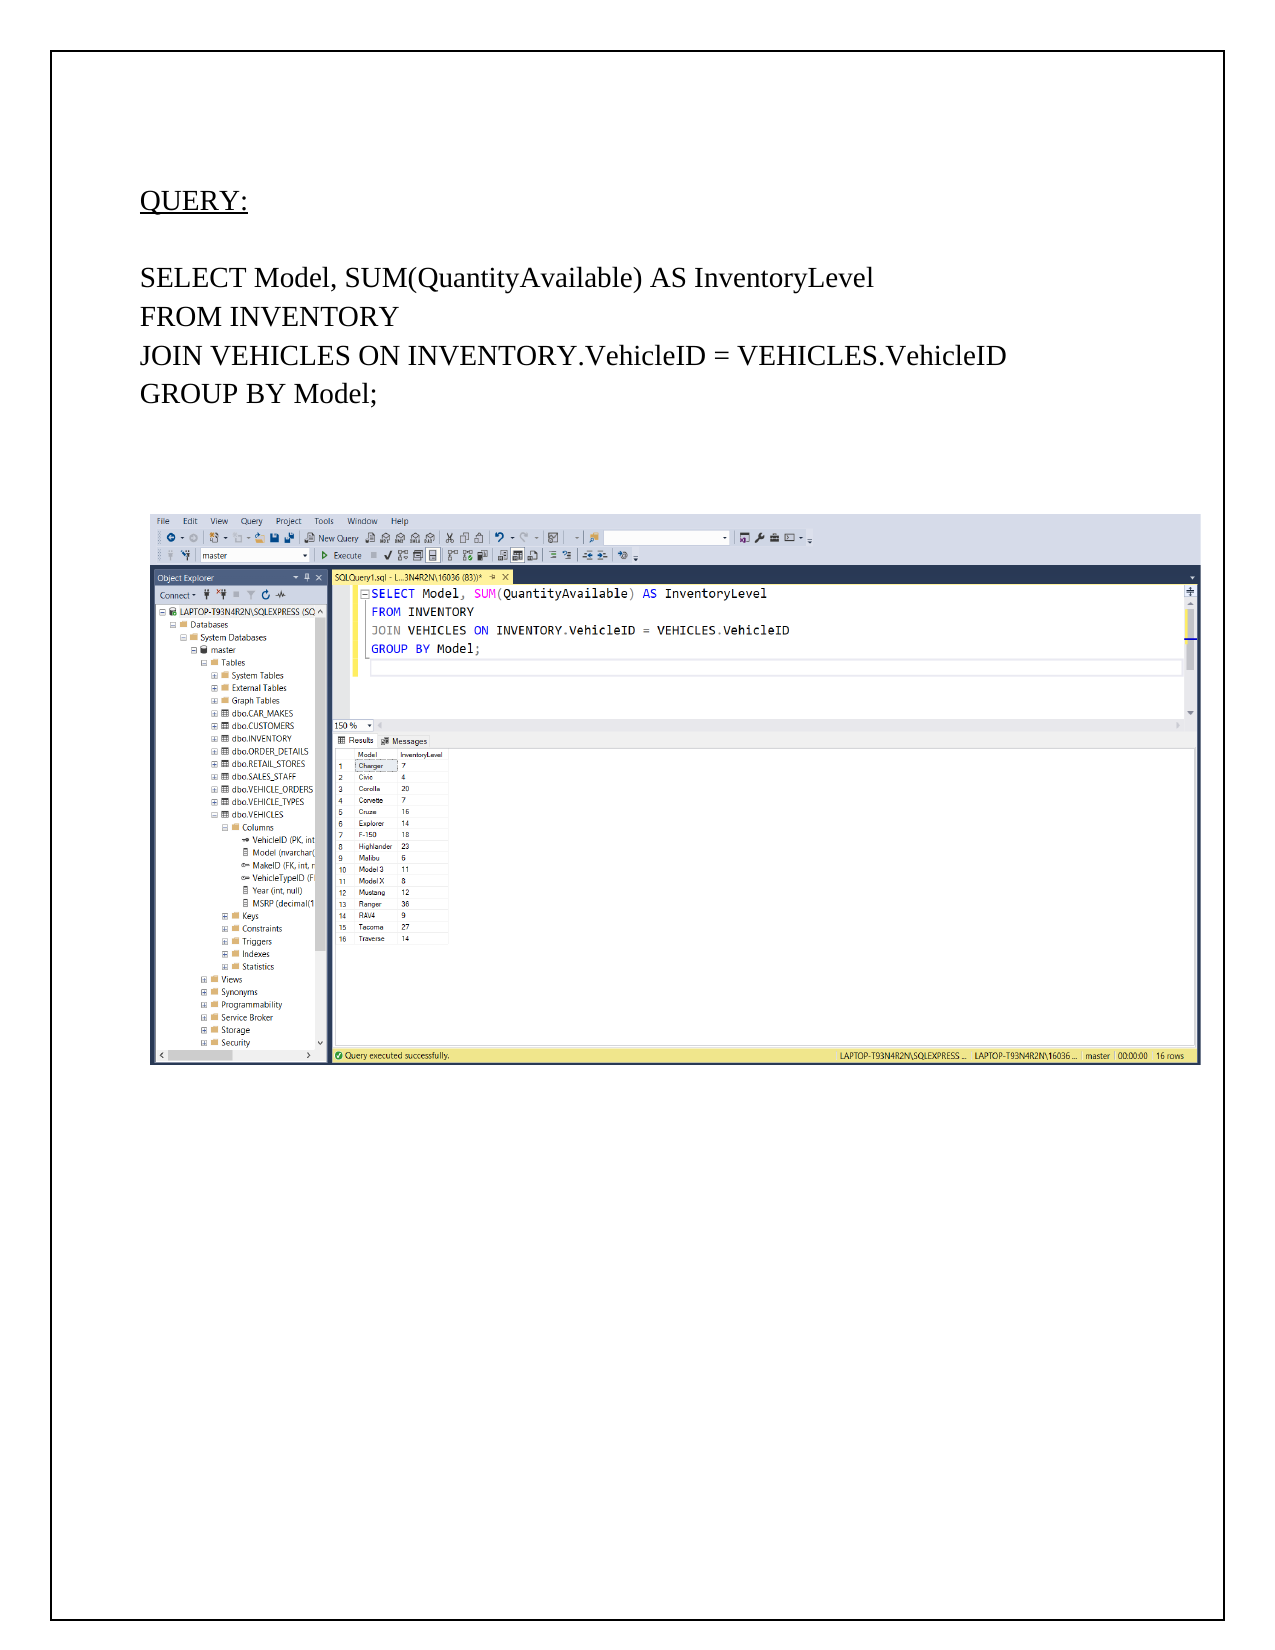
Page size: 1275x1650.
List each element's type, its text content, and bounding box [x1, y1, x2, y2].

text SELECT Model, SUM(QuantityAvailable) AS InventoryLevel [139, 261, 1126, 294]
text GROUP BY Model; [139, 377, 1126, 410]
text QUERY: [139, 183, 1126, 217]
text FROM INVENTORY [139, 299, 1126, 333]
text JOIN VEHICLES ON INVENTORY.VehicleID = VEHICLES.VehicleID [139, 338, 1126, 371]
picture [150, 514, 1201, 1065]
